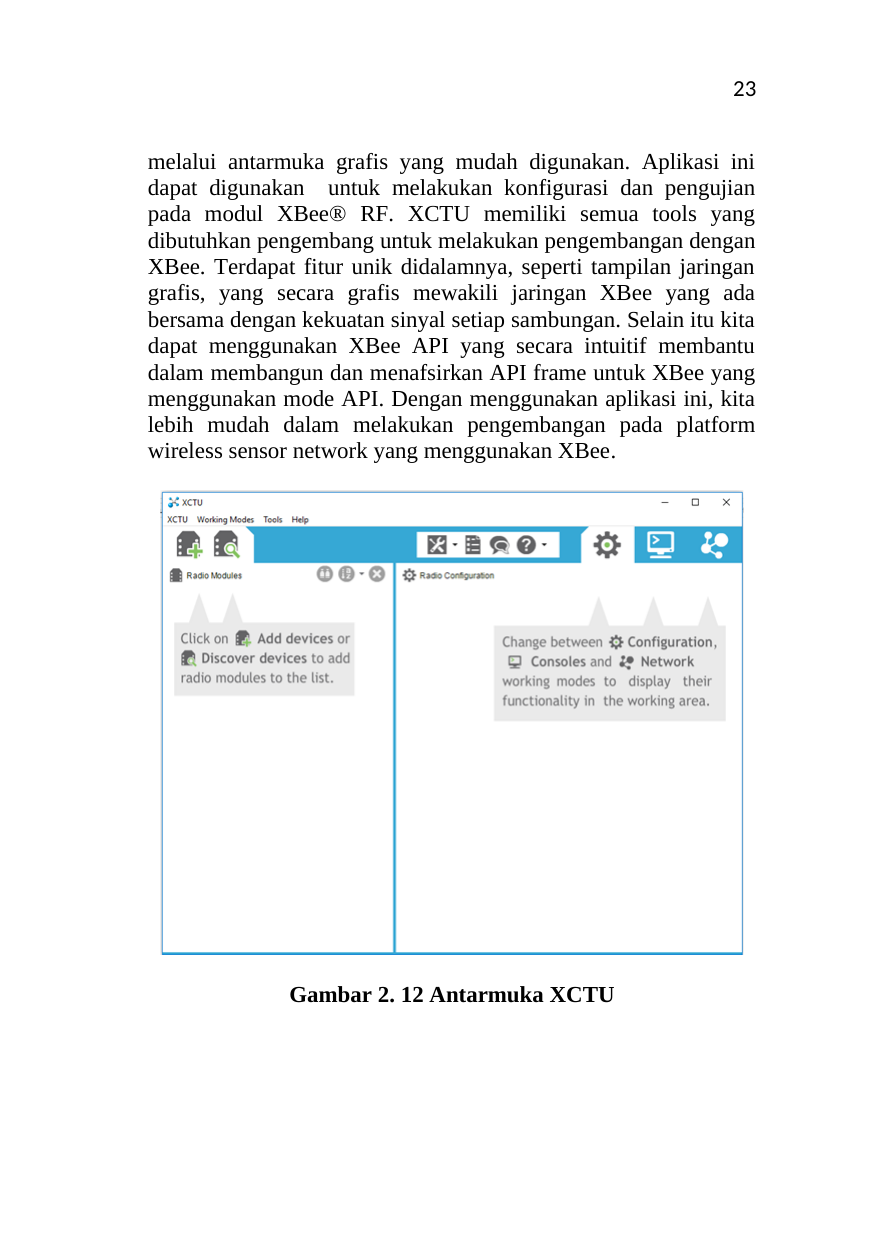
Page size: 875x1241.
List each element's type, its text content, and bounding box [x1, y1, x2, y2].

picture [160, 490, 744, 955]
text Gambar 2. 12 Antarmuka XCTU [148, 981, 756, 1007]
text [148, 148, 756, 464]
